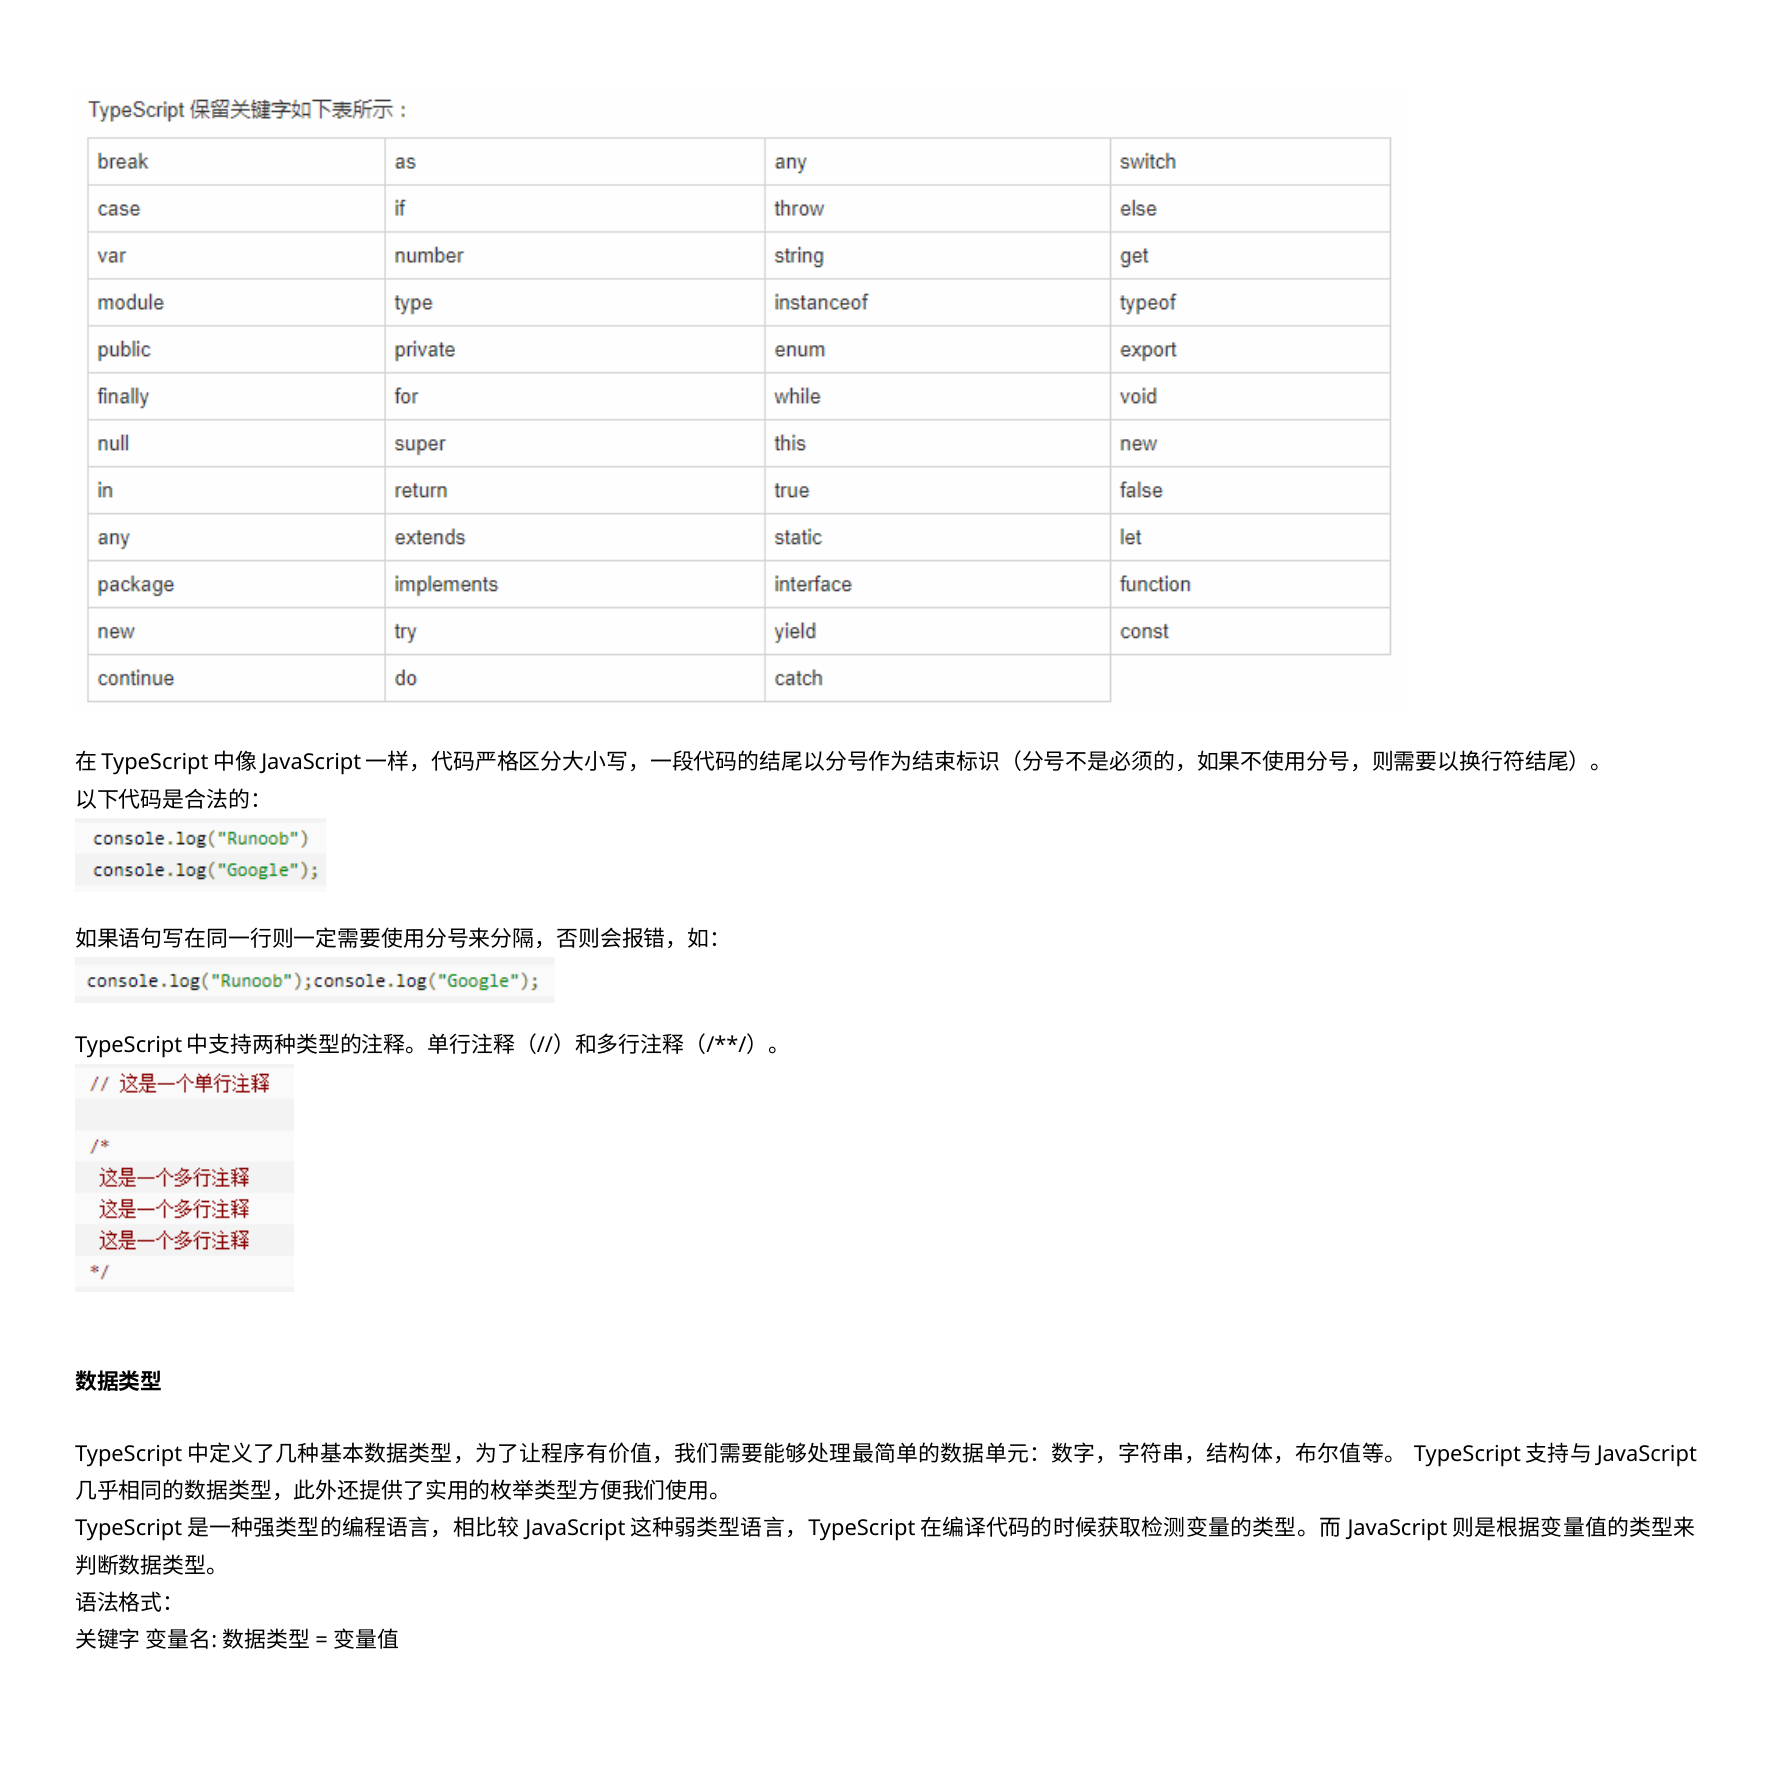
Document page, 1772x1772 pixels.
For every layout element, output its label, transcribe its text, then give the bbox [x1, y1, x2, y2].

text TypeScript中定义了几种基本数据类型，为了让程序有价值，我们需要能够处理最简单的数据单元：数字，字符串，结构体，布尔值等。 TypeScript支持与JavaScript几乎相同的数据类型，此外还提供了实用的枚举类型方便我们使用。 [75, 1435, 1697, 1505]
picture [75, 89, 1404, 712]
picture [75, 818, 327, 892]
picture [75, 1064, 294, 1292]
text 关键字 变量名: 数据类型 = 变量值 [75, 1622, 1697, 1654]
text 在TypeScript中像JavaScript一样，代码严格区分大小写，一段代码的结尾以分号作为结束标识（分号不是必须的，如果不使用分号，则需要以换行符结尾）。 [75, 744, 1697, 777]
text 以下代码是合法的： [75, 781, 1697, 814]
subtitle 数据类型 [75, 1364, 1697, 1396]
text 语法格式： [75, 1584, 1697, 1617]
picture [75, 957, 555, 1003]
text TypeScript是一种强类型的编程语言，相比较JavaScript这种弱类型语言，TypeScript在编译代码的时候获取检测变量的类型。而JavaScript则是根据变量值的类型来判断数据类型。 [75, 1510, 1697, 1580]
text TypeScript中支持两种类型的注释。单行注释（//）和多行注释（/**/）。 [75, 1027, 1697, 1059]
text 如果语句写在同一行则一定需要使用分号来分隔，否则会报错，如： [75, 920, 1697, 953]
